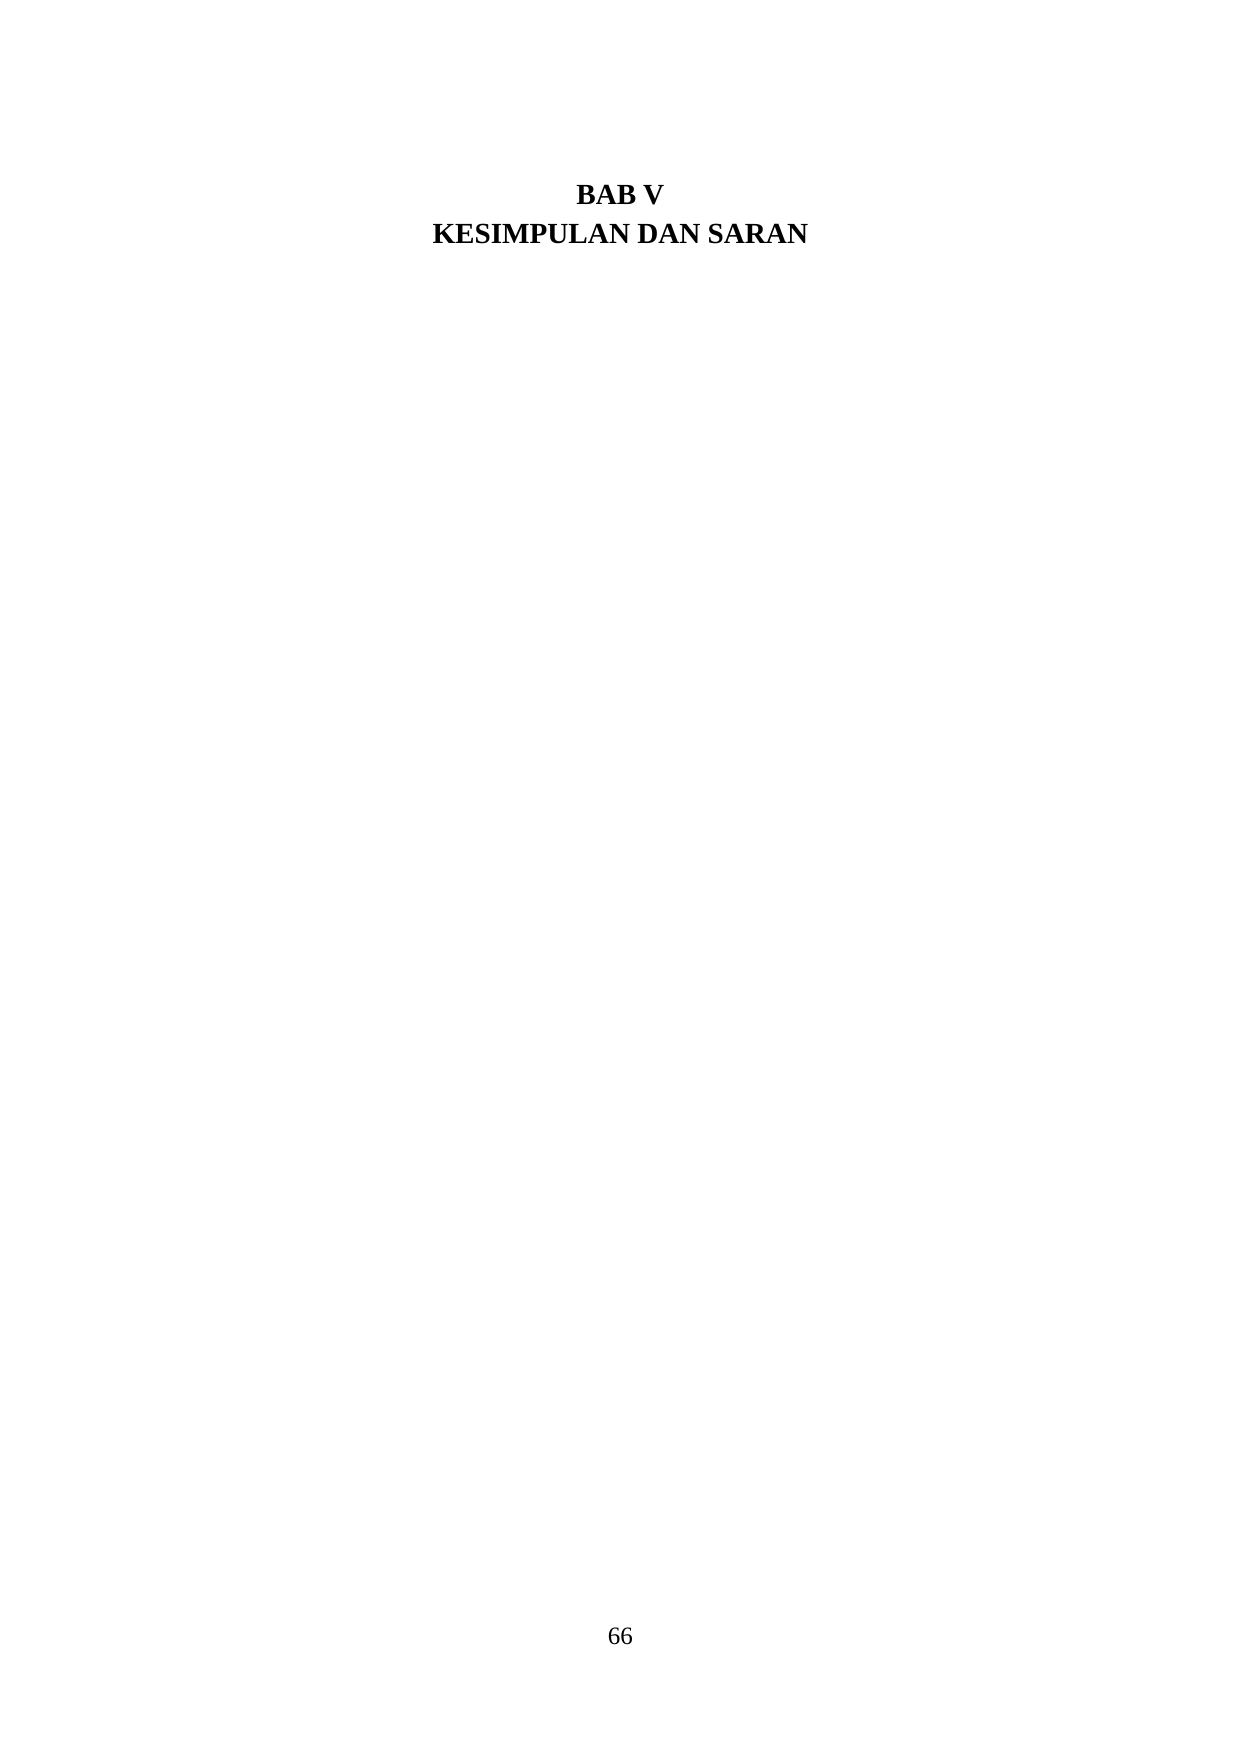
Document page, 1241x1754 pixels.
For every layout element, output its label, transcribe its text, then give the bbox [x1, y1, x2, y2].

subtitle BAB V [177, 177, 1063, 211]
subtitle KESIMPULAN DAN SARAN [177, 216, 1063, 249]
